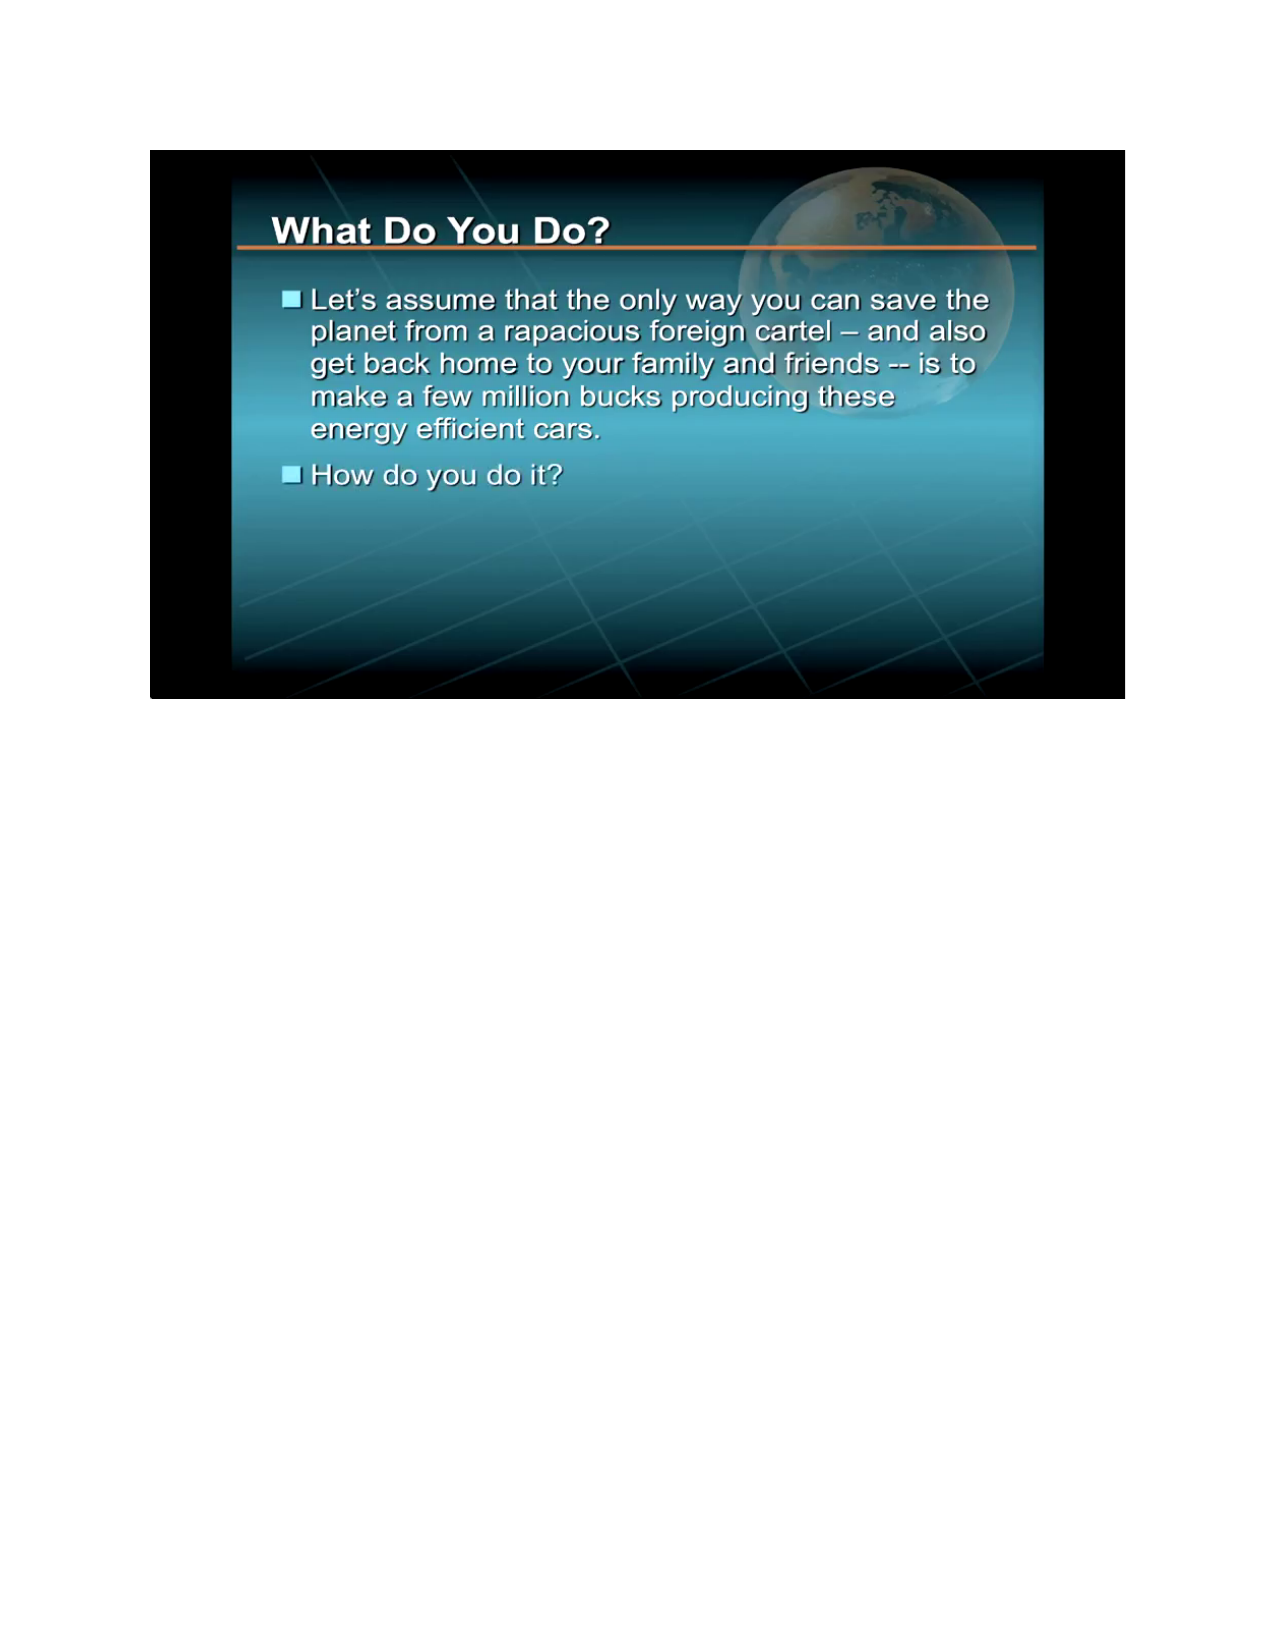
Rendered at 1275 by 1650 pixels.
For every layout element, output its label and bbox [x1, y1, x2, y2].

picture [150, 150, 1125, 699]
